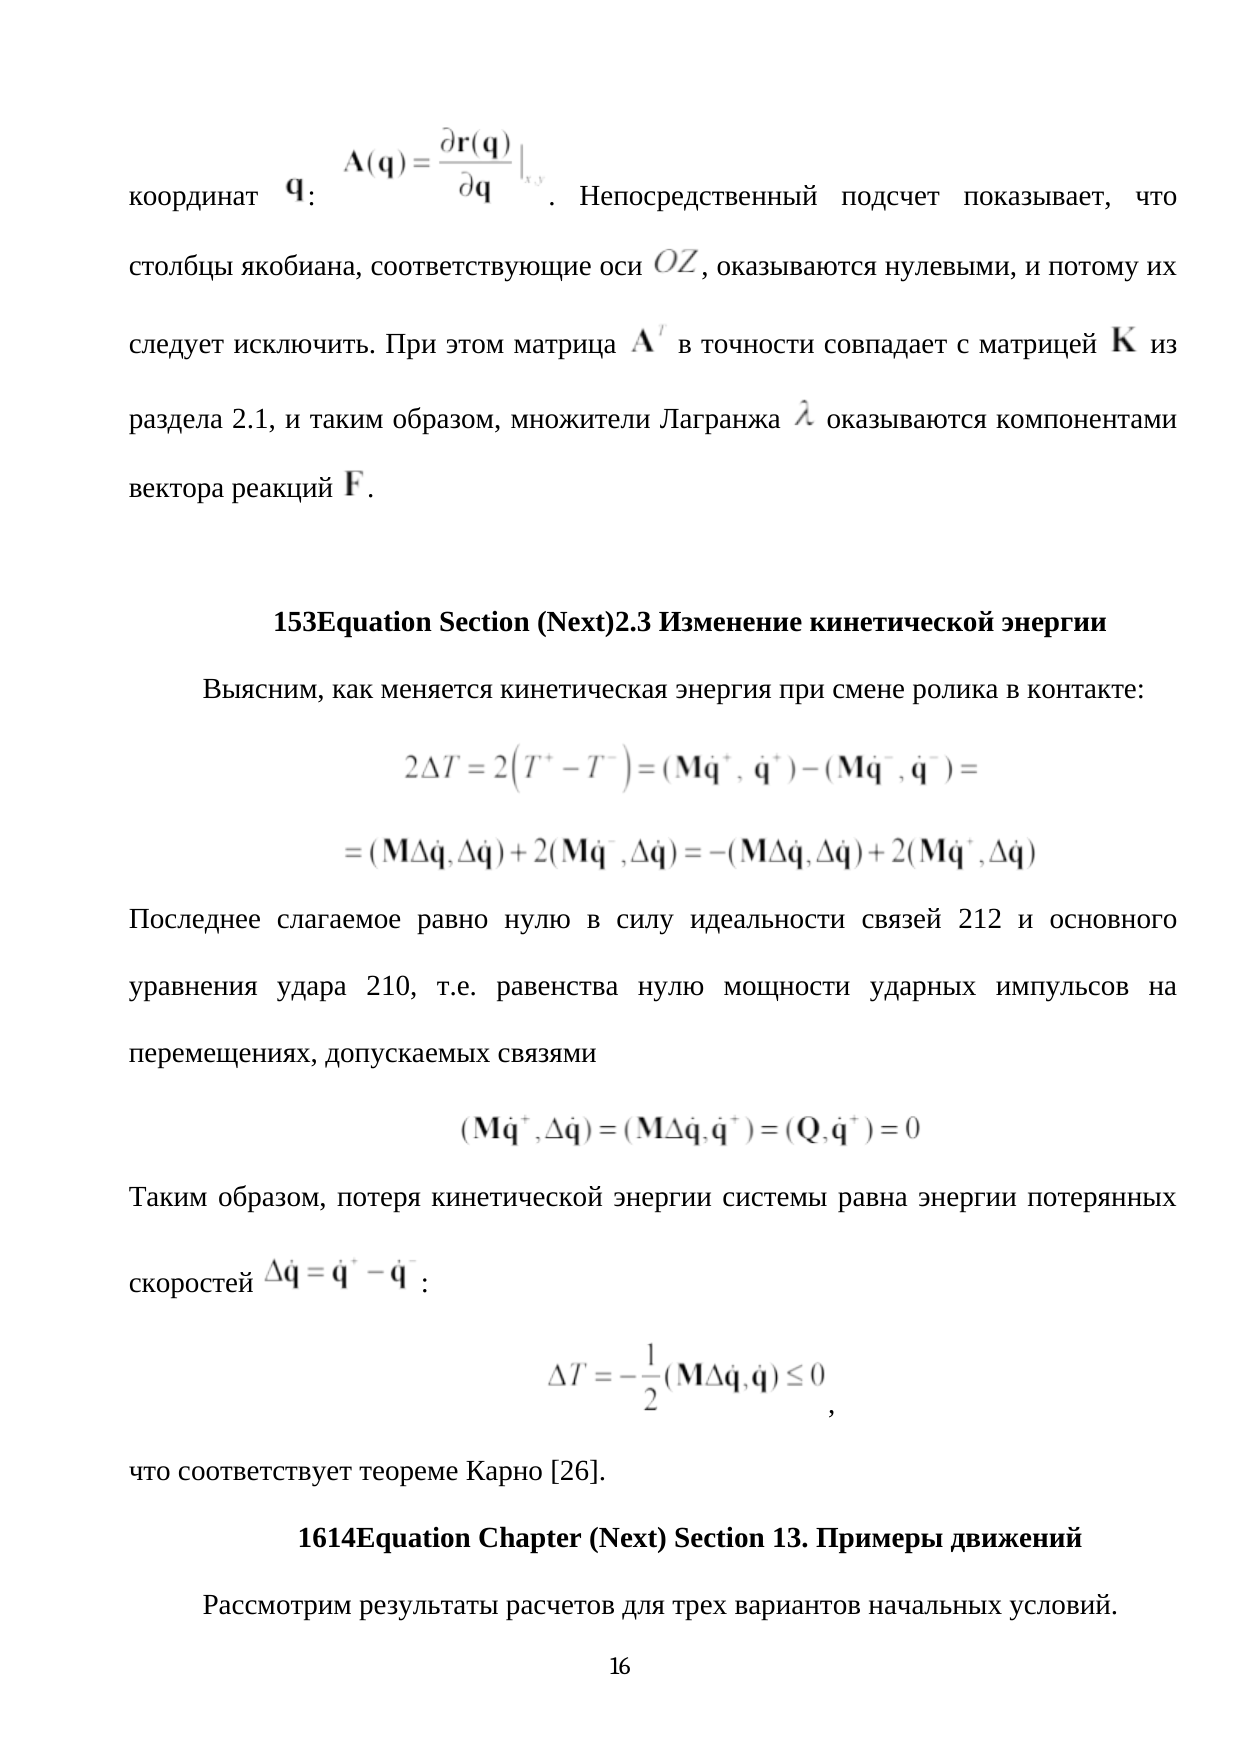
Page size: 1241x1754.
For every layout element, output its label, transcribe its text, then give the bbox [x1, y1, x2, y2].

text 3. Примеры движений [128, 1520, 1177, 1554]
text Таким образом, потеря кинетической энергии системы равна энергии потерянных скоростей : [128, 1179, 1177, 1298]
text 2.3 Изменение кинетической энергии [128, 604, 1177, 638]
text , [128, 1332, 1177, 1419]
text Выясним, как меняется кинетическая энергия при смене ролика в контакте: [128, 671, 1177, 705]
text что соответствует теореме Карно [26]. [128, 1453, 1177, 1487]
text Рассмотрим результаты расчетов для трех вариантов начальных условий. [128, 1587, 1177, 1621]
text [128, 118, 1177, 504]
text Последнее слагаемое равно нулю в силу идеальности связей и основного уравнения удара , т.е. равенства нулю мощности ударных импульсов на перемещениях, допускаемых связями [128, 901, 1177, 1069]
